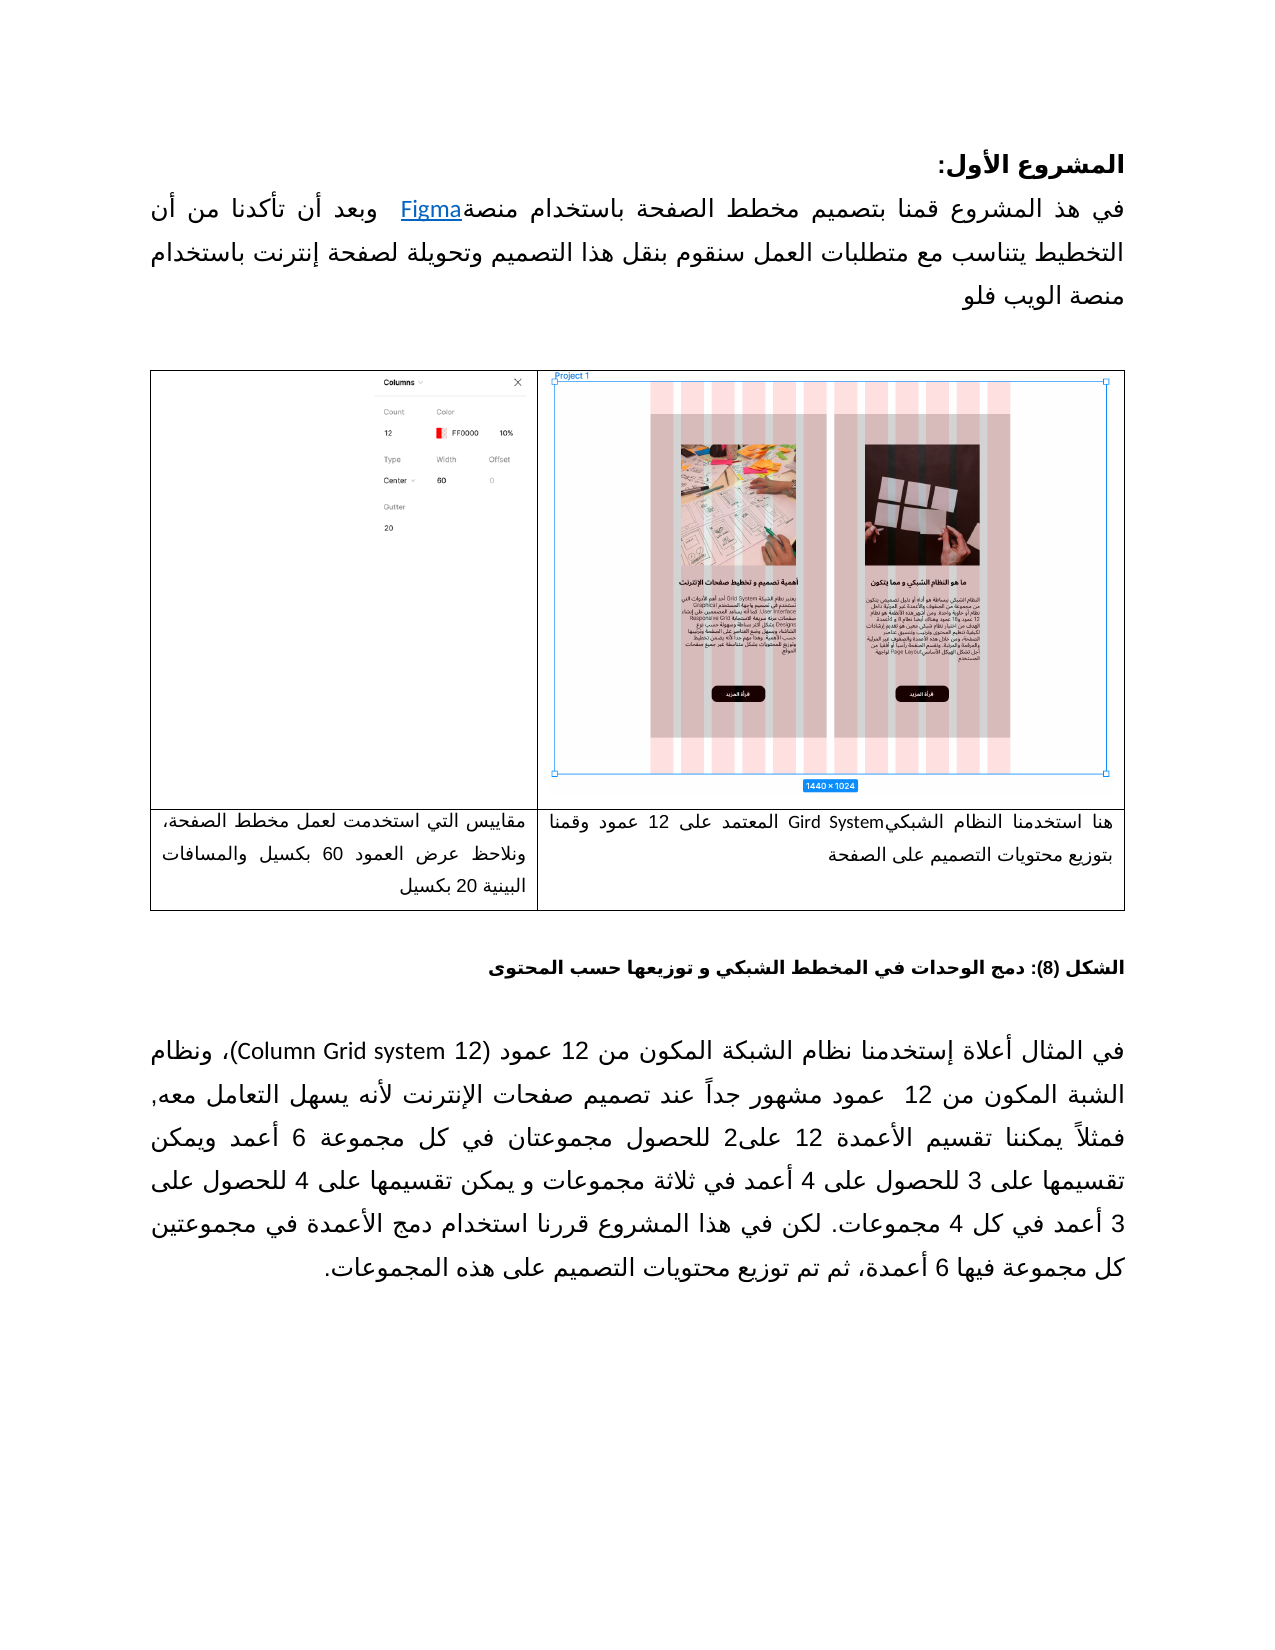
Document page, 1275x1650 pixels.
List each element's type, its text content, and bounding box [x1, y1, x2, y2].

table_header [538, 371, 1124, 809]
text المشروع الأول: [150, 150, 1125, 179]
table_header [151, 371, 537, 809]
text الشكل (8): دمج الوحدات في المخطط الشبكي و توزيعها حسب المحتوى [150, 957, 1125, 979]
picture [374, 371, 527, 537]
table_cell هنا استخدمنا النظام الشبكيGird System المعتمد على 12 عمود وقمنا بتوزيع محتويات التصميم على الصفحة [538, 810, 1124, 910]
text في هذ المشروع قمنا بتصميم مخطط الصفحة باستخدام منصةFigma وبعد أن تأكدنا من أن التخطيط يتناسب مع متطلبات العمل سنقوم بنقل هذا التصميم وتحويلة لصفحة إنترنت باستخدام منصة الويب فلو [150, 193, 1125, 310]
picture [548, 371, 1114, 795]
table_cell مقاييس التي استخدمت لعمل مخطط الصفحة، ونلاحظ عرض العمود 60 بكسيل والمسافات البينية 20 بكسيل [151, 810, 537, 910]
text في المثال أعلاة إستخدمنا نظام الشبكة المكون من 12 عمود (12 Column Grid system)، ونظام الشبة المكون من 12 عمود مشهور جداً عند تصميم صفحات الإنترنت لأنه يسهل التعامل معه, فمثلاً يمكننا تقسيم الأعمدة 12 على2 للحصول مجموعتان في كل مجموعة 6 أعمد ويمكن تقسيمها على 3 للحصول على 4 أعمد في ثلاثة مجموعات و يمكن تقسيمها على 4 للحصول على 3 أعمد في كل 4 مجموعات. لكن في هذا المشروع قررنا استخدام دمج الأعمدة في مجموعتين كل مجموعة فيها 6 أعمدة، ثم تم توزيع محتويات التصميم على هذه المجموعات. [150, 1035, 1125, 1281]
